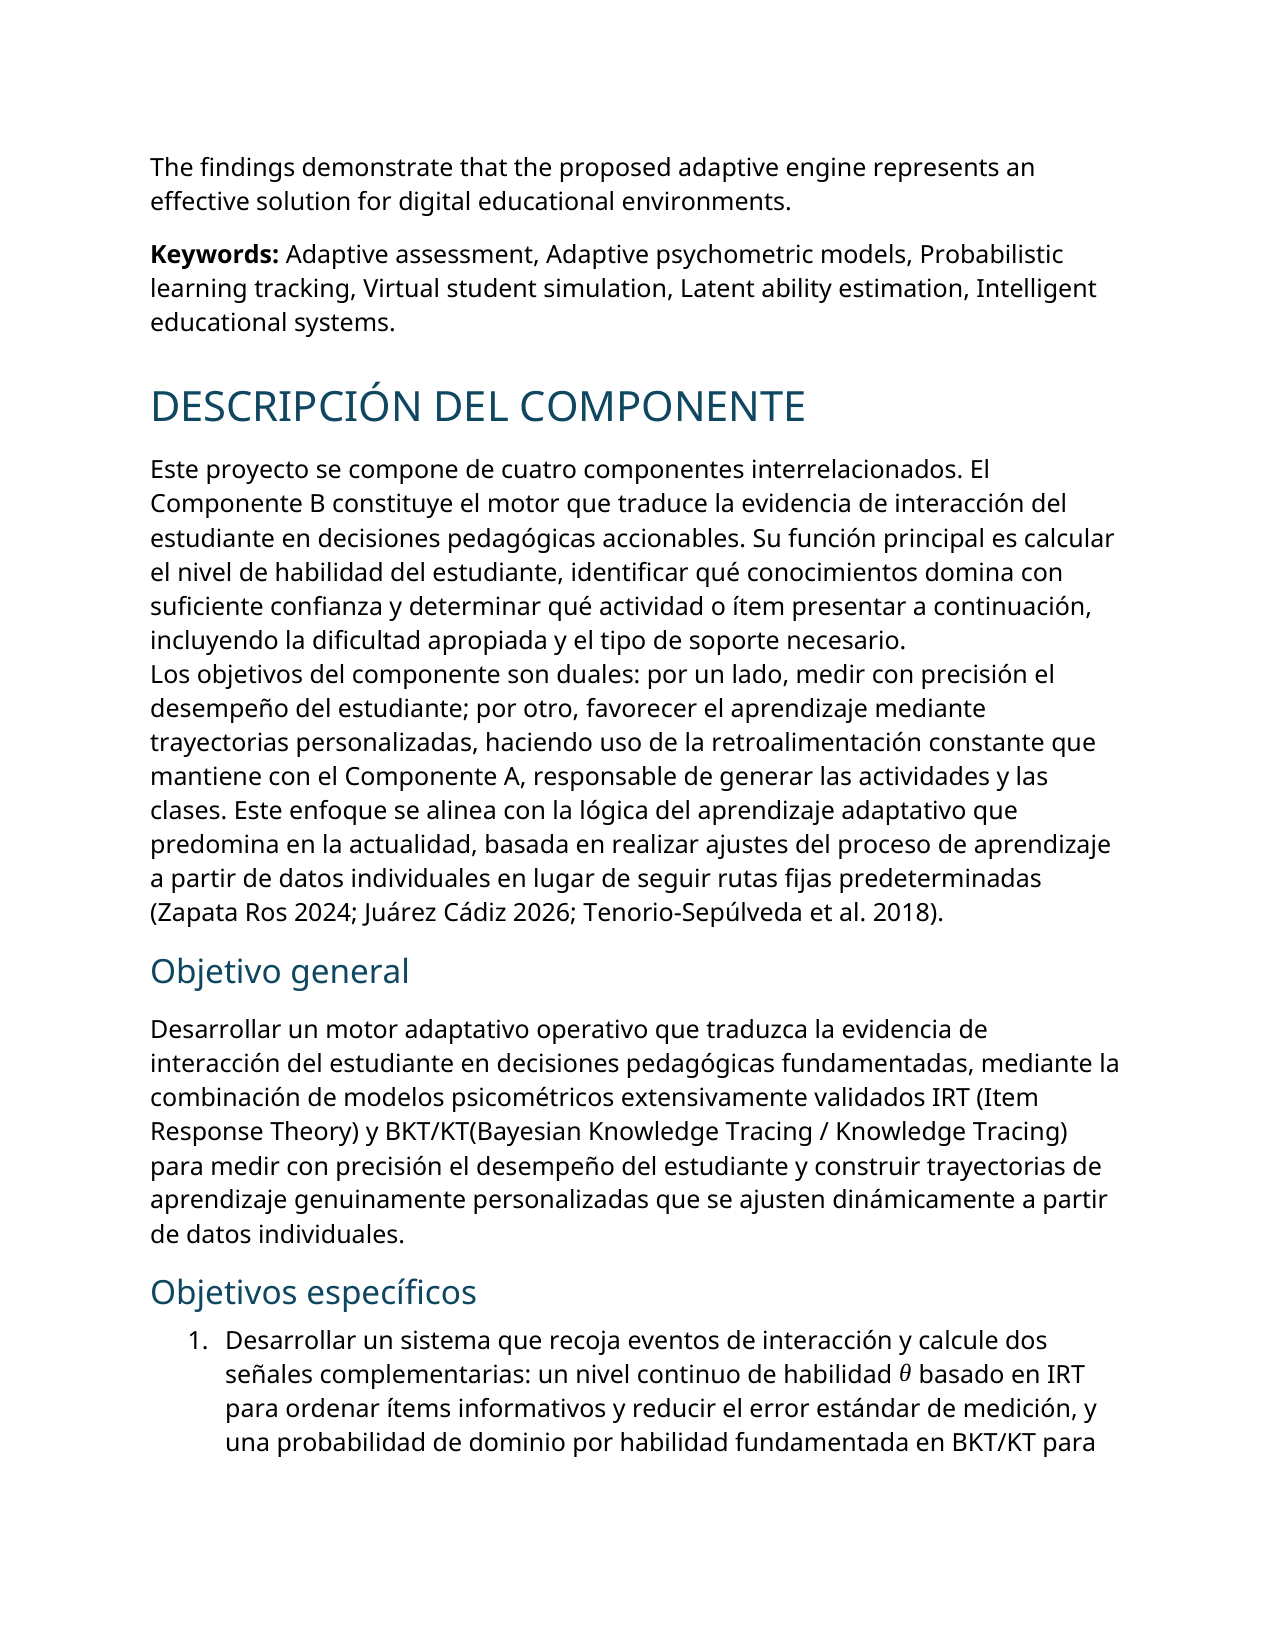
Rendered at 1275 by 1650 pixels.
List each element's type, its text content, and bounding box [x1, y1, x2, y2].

text Desarrollar un motor adaptativo operativo que traduzca la evidencia de interacción del estudiante en decisiones pedagógicas fundamentadas, mediante la combinación de modelos psicométricos extensivamente validados IRT (Item Response Theory) y BKT/KT(Bayesian Knowledge Tracing / Knowledge Tracing) para medir con precisión el desempeño del estudiante y construir trayectorias de aprendizaje genuinamente personalizadas que se ajusten dinámicamente a partir de datos individuales. [150, 1012, 1125, 1250]
text The findings demonstrate that the proposed adaptive engine represents an effective solution for digital educational environments. [150, 150, 1125, 218]
subtitle Objetivo general [150, 948, 1125, 993]
text Este proyecto se compone de cuatro componentes interrelacionados. El Componente B constituye el motor que traduce la evidencia de interacción del estudiante en decisiones pedagógicas accionables. Su función principal es calcular el nivel de habilidad del estudiante, identificar qué conocimientos domina con suficiente confianza y determinar qué actividad o ítem presentar a continuación, incluyendo la dificultad apropiada y el tipo de soporte necesario. Los objetivos del componente son duales: por un lado, medir con precisión el desempeño del estudiante; por otro, favorecer el aprendizaje mediante trayectorias personalizadas, haciendo uso de la retroalimentación constante que mantiene con el Componente A, responsable de generar las actividades y las clases. Este enfoque se alinea con la lógica del aprendizaje adaptativo que predomina en la actualidad, basada en realizar ajustes del proceso de aprendizaje a partir de datos individuales en lugar de seguir rutas fijas predeterminadas (Zapata Ros 2024; Juárez Cádiz 2026; Tenorio-Sepúlveda et al. 2018). [150, 452, 1125, 929]
subtitle DESCRIPCIÓN DEL COMPONENTE [150, 377, 1125, 433]
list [187, 1323, 1125, 1459]
subtitle Objetivos específicos [150, 1269, 1125, 1314]
text Keywords: Adaptive assessment, Adaptive psychometric models, Probabilistic learning tracking, Virtual student simulation, Latent ability estimation, Intelligent educational systems. [150, 237, 1125, 339]
